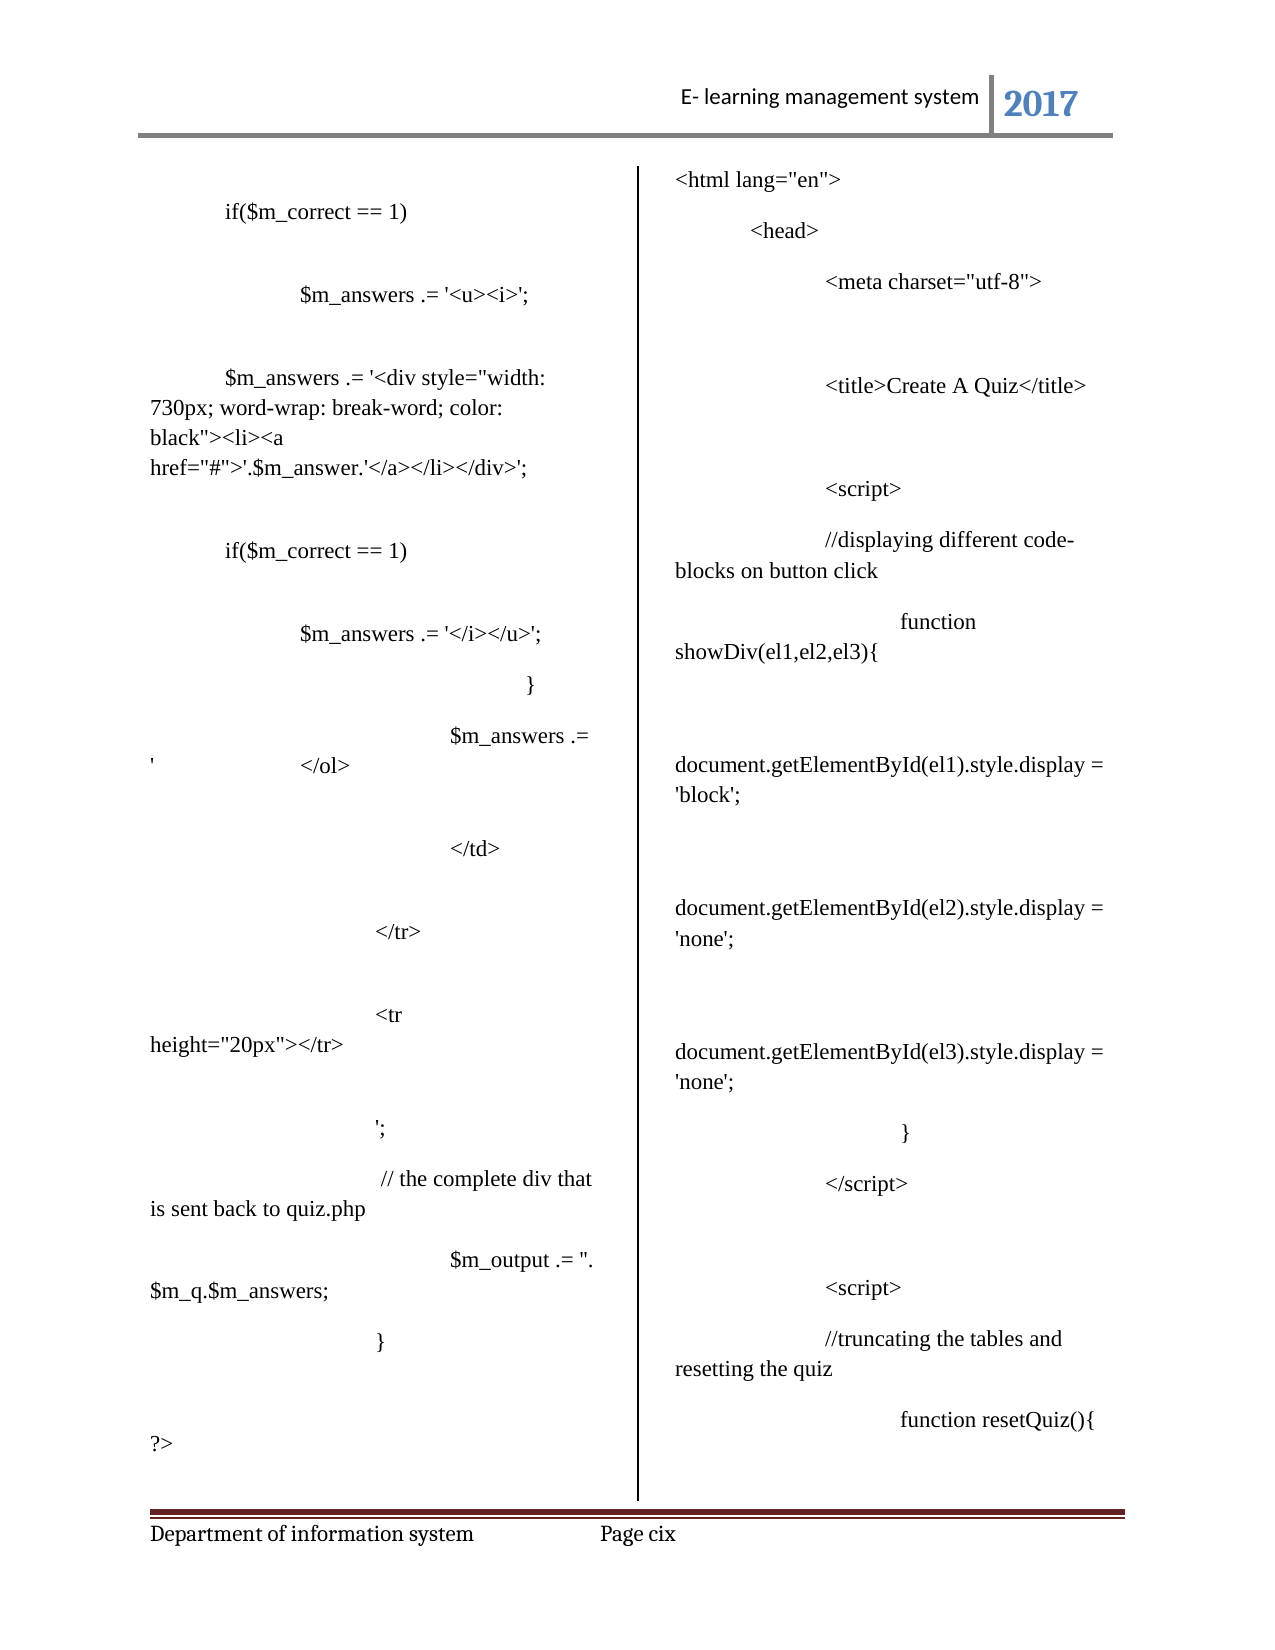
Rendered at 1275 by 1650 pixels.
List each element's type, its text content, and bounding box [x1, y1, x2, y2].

text document.getElementById(el3).style.display = 'none'; [675, 976, 1125, 1094]
text function showDiv(el1,el2,el3){ [675, 608, 1125, 664]
text $m_answers .= '<u><i>'; [150, 249, 600, 307]
text // the complete div that is sent back to quiz.php [150, 1165, 600, 1222]
text '; [150, 1082, 600, 1141]
text if($m_correct == 1) [150, 166, 600, 224]
text $m_answers .= ' </ol> [150, 722, 600, 779]
text <tr height="20px"></tr> [150, 969, 600, 1058]
text function resetQuiz(){ [675, 1406, 1125, 1432]
text } [675, 1119, 1125, 1145]
text </td> [150, 803, 600, 862]
text if($m_correct == 1) [150, 505, 600, 563]
text $m_output .= ''.$m_q.$m_answers; [150, 1246, 600, 1303]
text } [150, 671, 600, 697]
text <title>Create A Quiz</title> [675, 372, 1125, 398]
text <script> [675, 1274, 1125, 1300]
text $m_answers .= '<div style="width: 730px; word-wrap: break-word; color: black"><li><a href="#">'.$m_answer.'</a></li></div>'; [150, 332, 600, 481]
text <meta charset="utf-8"> [675, 268, 1125, 294]
text document.getElementById(el2).style.display = 'none'; [675, 832, 1125, 951]
text document.getElementById(el1).style.display = 'block'; [675, 689, 1125, 808]
text </tr> [150, 886, 600, 944]
text <script> [675, 475, 1125, 502]
text <head> [675, 217, 1125, 243]
text } [150, 1328, 600, 1354]
text //displaying different code-blocks on button click [675, 526, 1125, 583]
text //truncating the tables and resetting the quiz [675, 1325, 1125, 1381]
text $m_answers .= '</i></u>'; [150, 588, 600, 646]
text ?> [150, 1430, 600, 1456]
text </script> [675, 1170, 1125, 1196]
text <html lang="en"> [675, 166, 1125, 192]
